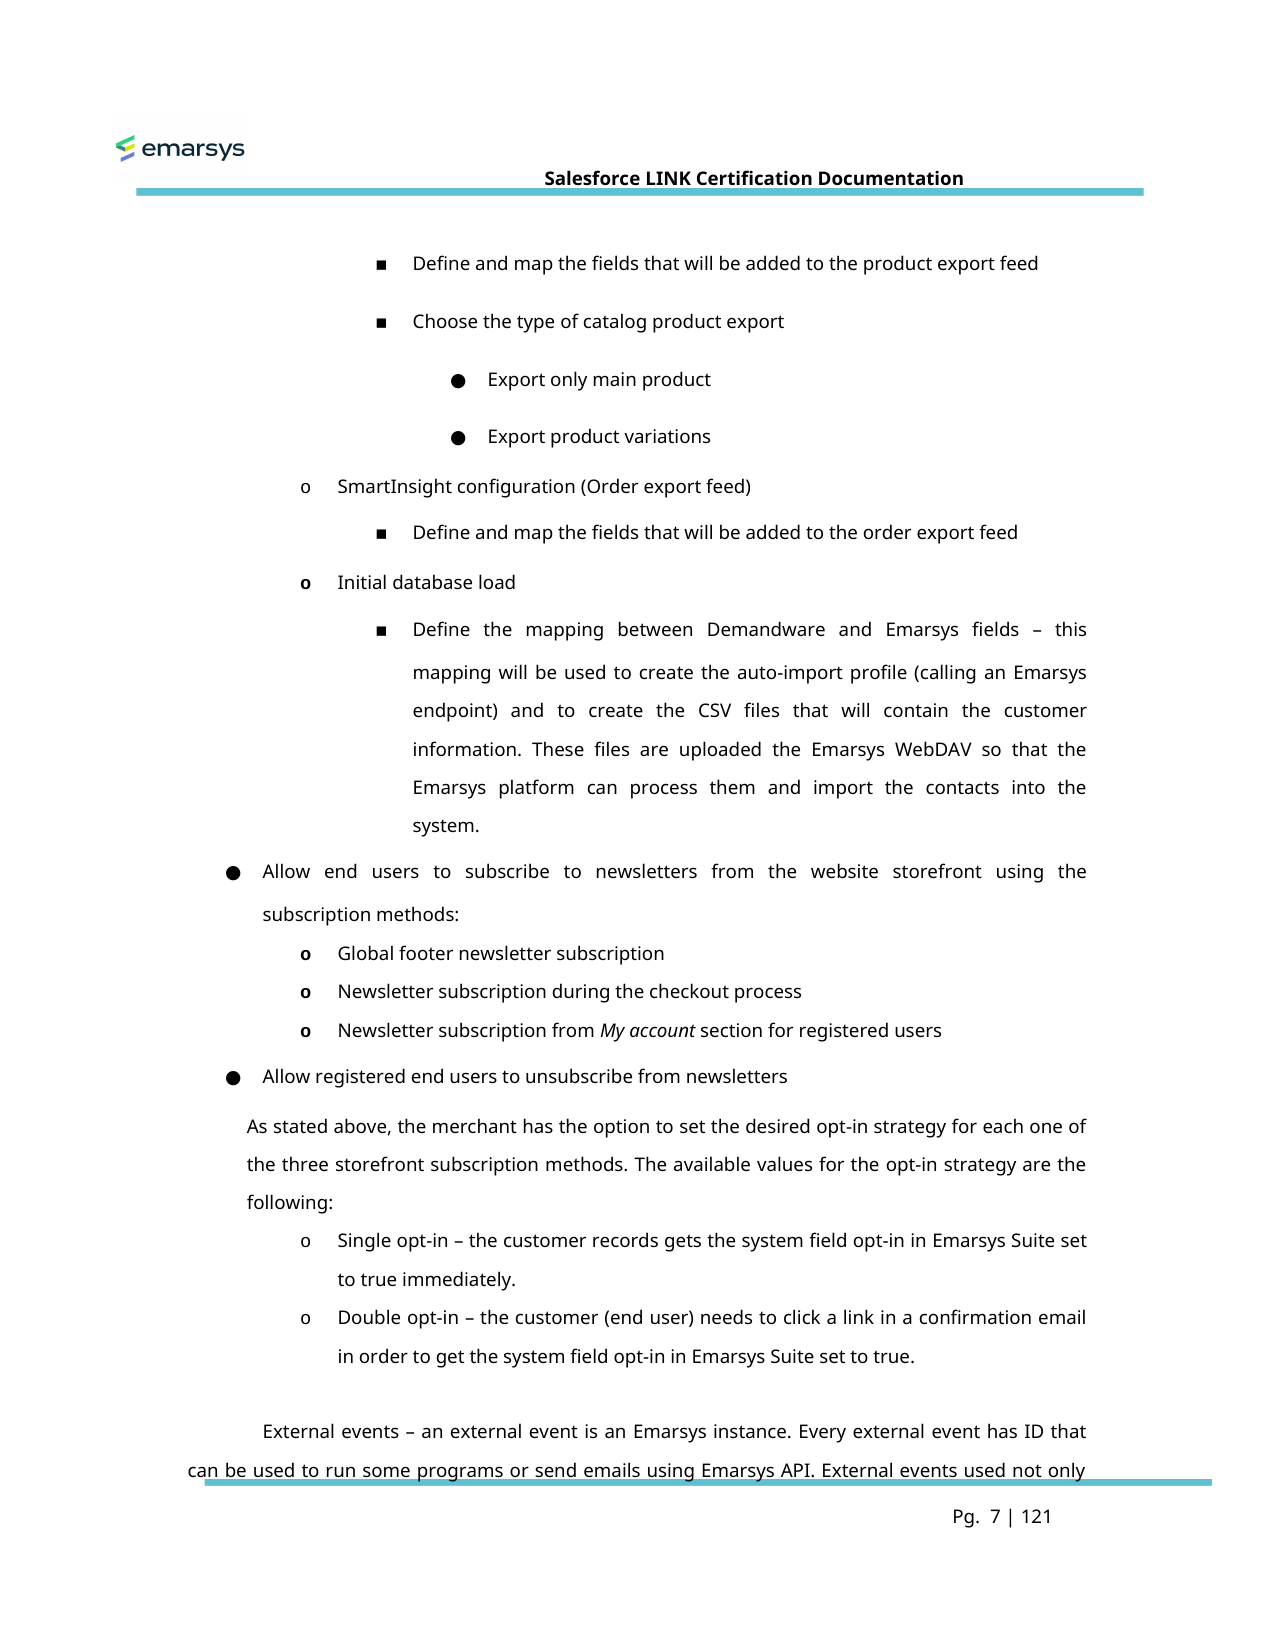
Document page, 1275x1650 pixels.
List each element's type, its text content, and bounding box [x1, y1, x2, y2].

picture [204, 1479, 1212, 1486]
list Single opt-in – the customer records gets the system field opt-in in Emarsys Suite set to true immediately. [300, 1228, 1087, 1292]
list Choose the type of catalog product export [375, 301, 1087, 339]
list Define and map the fields that will be added to the order export feed [375, 512, 1087, 551]
list Newsletter subscription during the checkout process [300, 978, 1087, 1004]
picture [136, 188, 1144, 196]
list Define and map the fields that will be added to the product export feed [375, 243, 1087, 282]
list Double opt-in – the customer (end user) needs to click a link in a confirmation email in order to get the system field opt-in in Emarsys Suite set to true. [300, 1304, 1087, 1368]
text As stated above, the merchant has the option to set the desired opt-in strategy for each one of the three storefront subscription methods. The available values for the opt-in strategy are the following: [247, 1113, 1087, 1215]
list Initial database load [300, 570, 1087, 595]
list Define the mapping between Demandware and Emarsys fields – this mapping will be used to create the auto-import profile (calling an Emarsys endpoint) and to create the CSV files that will contain the customer information. These files are uploaded the Emarsys WebDAV so that the Emarsys platform can process them and import the contacts into the system. [375, 608, 1087, 838]
list Global footer newsletter subscription [300, 940, 1087, 966]
list SmartInsight configuration (Order export feed) [300, 473, 1087, 499]
list Allow end users to subscribe to newsletters from the website storefront using the subscription methods: [225, 851, 1087, 927]
list Export only main product [450, 358, 1087, 397]
list Export product variations [450, 416, 1087, 454]
list Allow registered end users to unsubscribe from newsletters [225, 1056, 1087, 1094]
list Newsletter subscription from My account section for registered users [300, 1017, 1087, 1043]
picture [113, 111, 247, 185]
